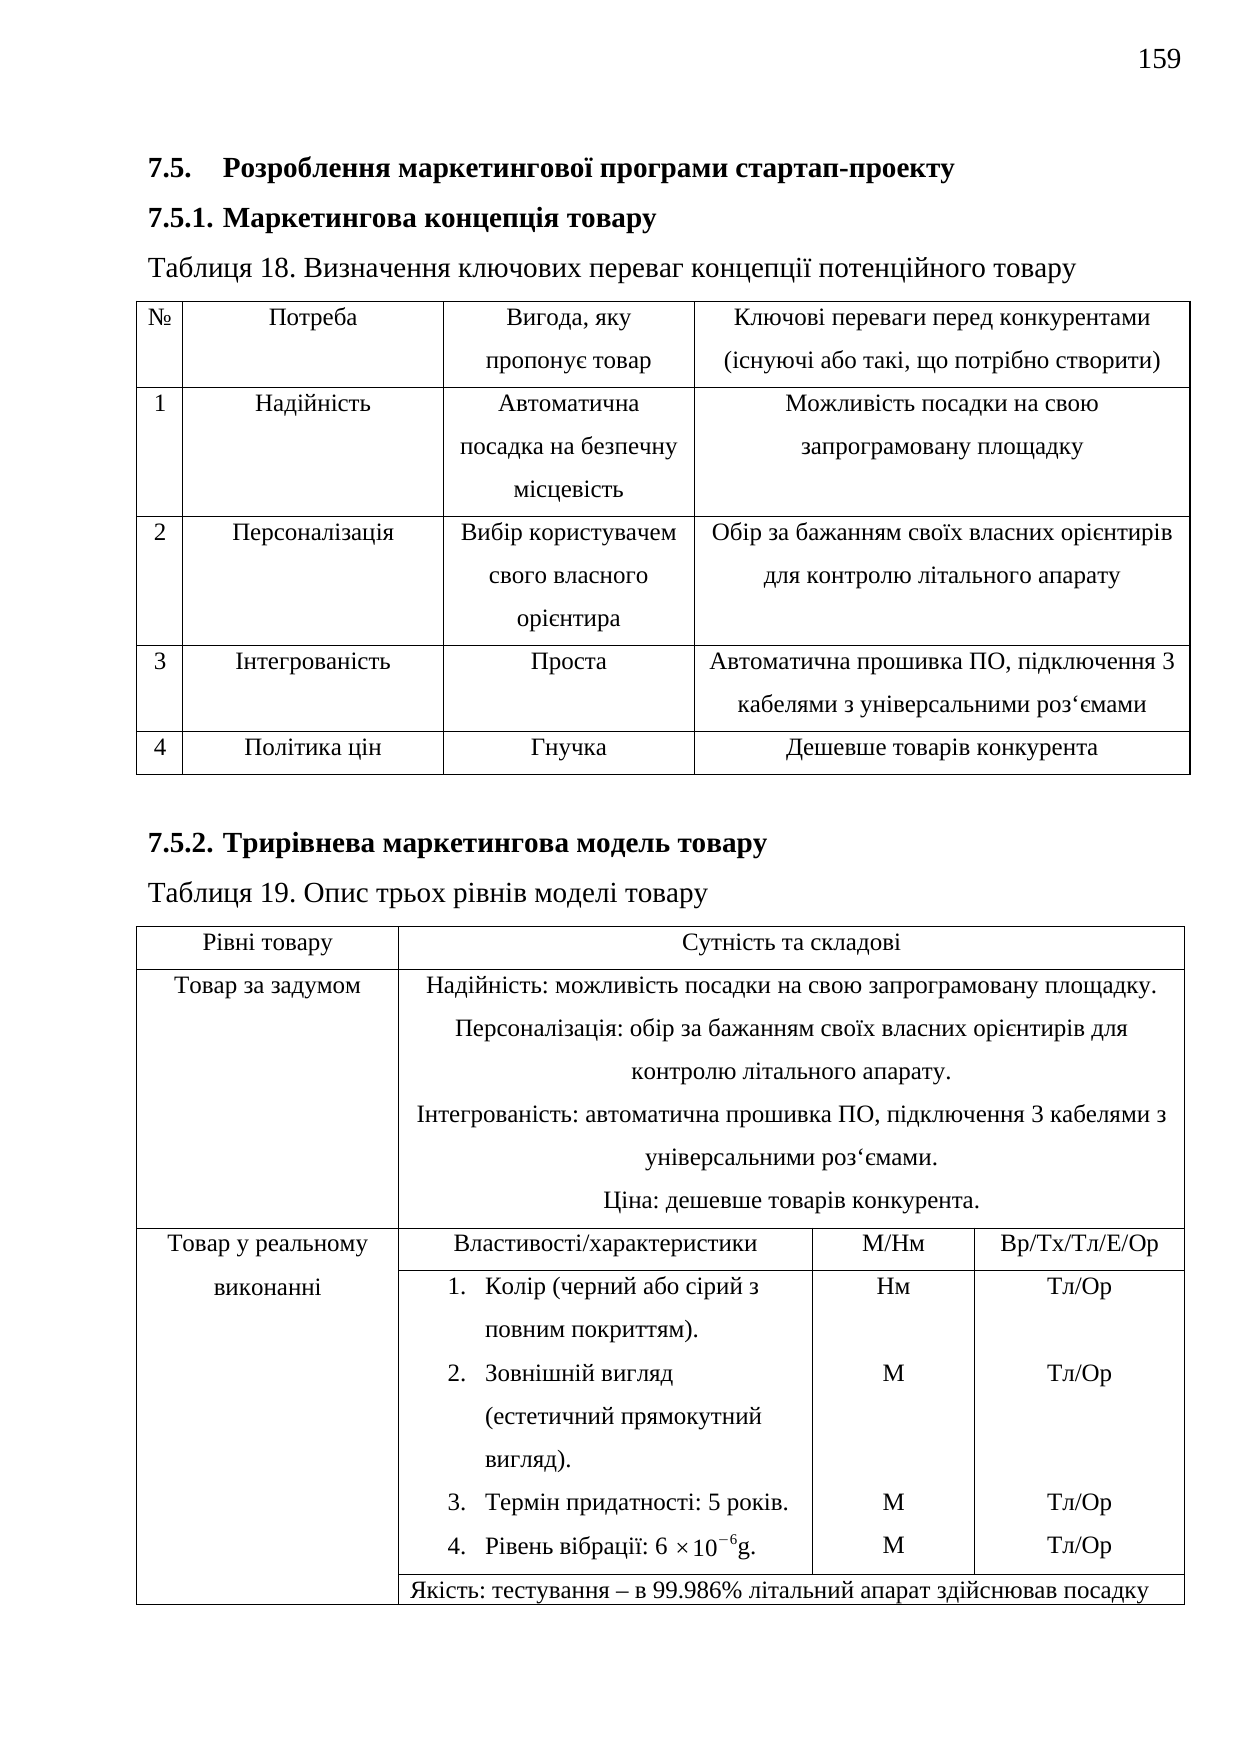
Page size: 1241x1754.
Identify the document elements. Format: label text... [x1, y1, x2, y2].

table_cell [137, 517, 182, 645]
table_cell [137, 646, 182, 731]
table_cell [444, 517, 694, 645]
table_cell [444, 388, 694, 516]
list Маркетингова концепція товару [148, 200, 1181, 233]
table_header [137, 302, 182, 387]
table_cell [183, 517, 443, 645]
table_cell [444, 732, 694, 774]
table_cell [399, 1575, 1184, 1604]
list Трирівнева маркетингова модель товару [148, 825, 1181, 859]
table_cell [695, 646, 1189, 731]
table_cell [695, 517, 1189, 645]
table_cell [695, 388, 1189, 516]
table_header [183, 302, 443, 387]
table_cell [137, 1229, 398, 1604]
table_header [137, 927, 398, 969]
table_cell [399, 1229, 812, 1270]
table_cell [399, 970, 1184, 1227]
text Таблиця 19. Опис трьох рівнів моделі товару [148, 876, 1181, 909]
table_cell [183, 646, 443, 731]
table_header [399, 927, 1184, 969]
list Розроблення маркетингової програми стартап-проекту [148, 150, 1181, 183]
text Таблиця 18. Визначення ключових переваг концепції потенційного товару [148, 250, 1181, 284]
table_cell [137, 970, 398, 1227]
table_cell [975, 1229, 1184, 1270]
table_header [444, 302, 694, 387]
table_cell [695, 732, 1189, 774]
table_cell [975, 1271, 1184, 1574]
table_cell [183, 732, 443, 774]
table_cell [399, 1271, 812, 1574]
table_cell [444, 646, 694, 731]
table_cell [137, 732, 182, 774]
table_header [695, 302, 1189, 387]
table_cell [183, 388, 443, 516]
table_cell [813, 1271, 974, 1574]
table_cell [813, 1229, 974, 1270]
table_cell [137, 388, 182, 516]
